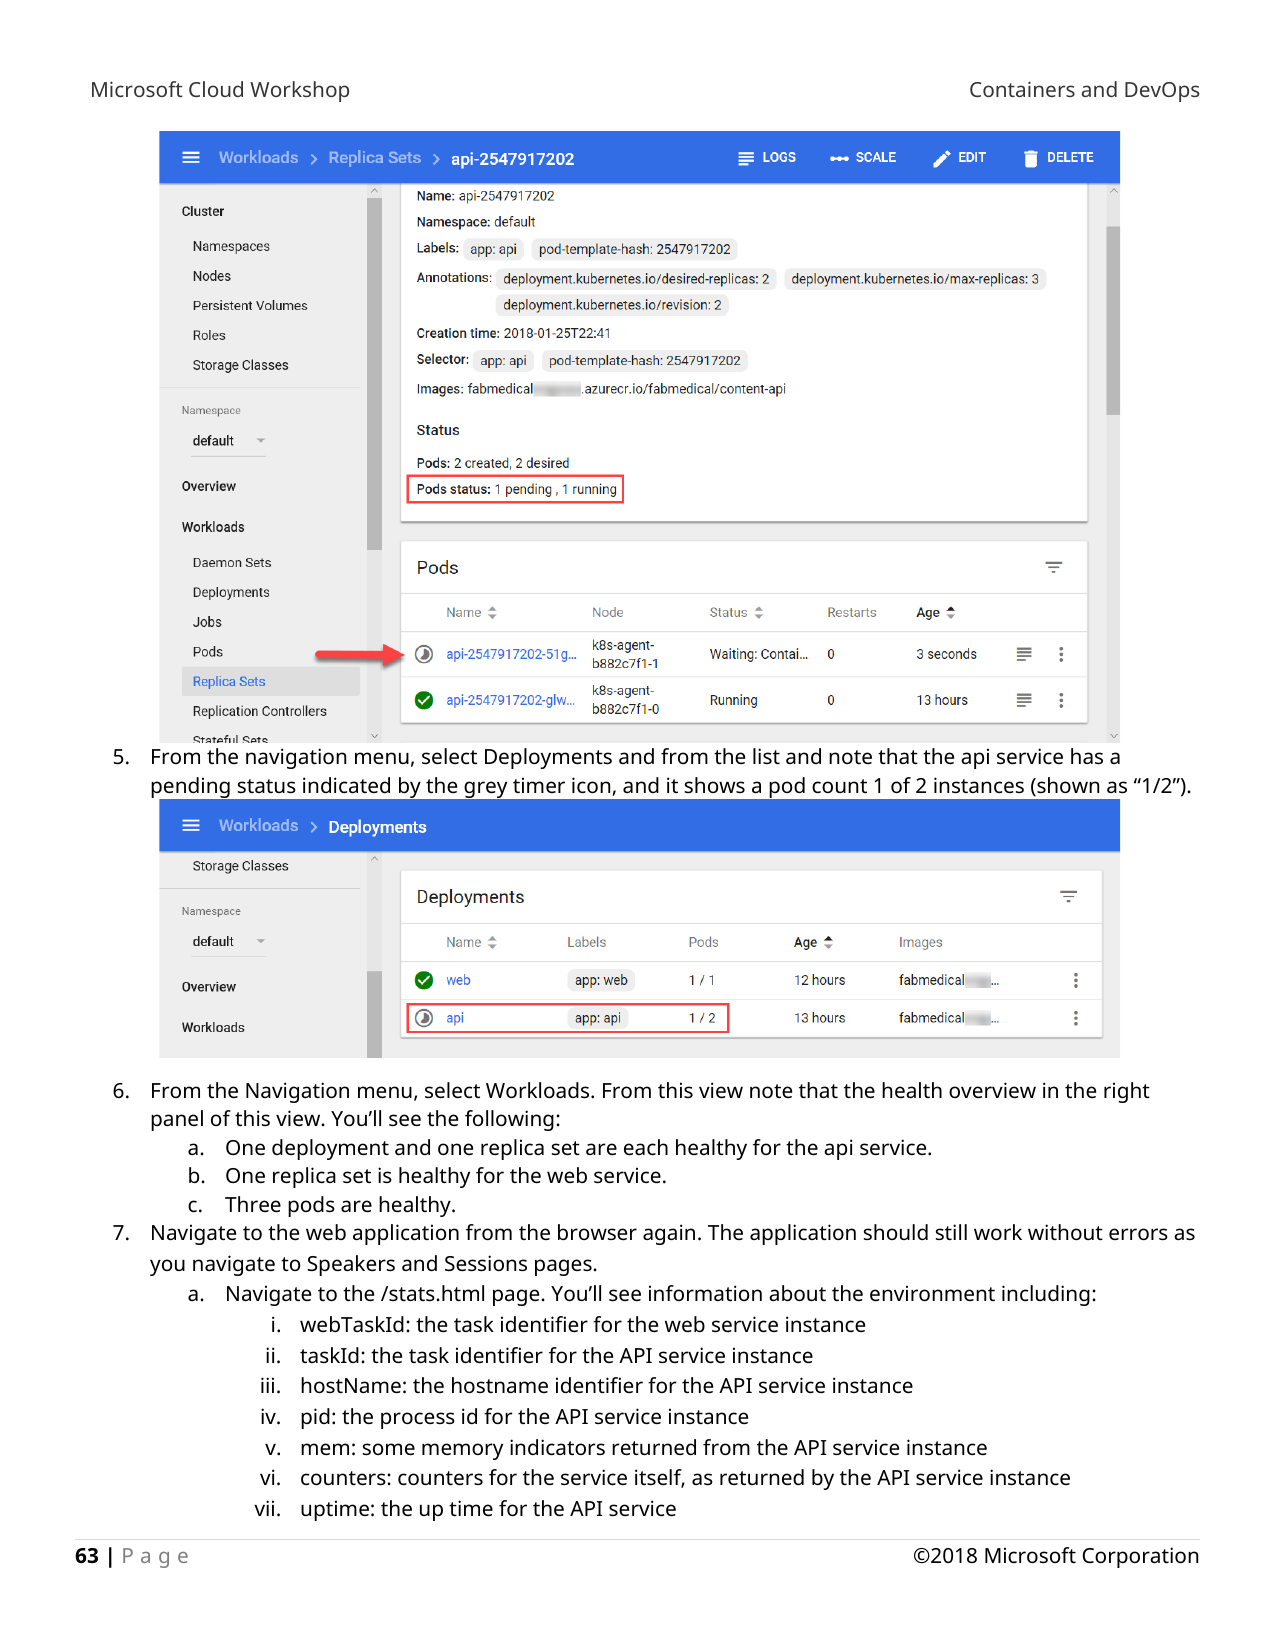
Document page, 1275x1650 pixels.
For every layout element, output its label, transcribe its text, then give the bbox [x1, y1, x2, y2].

list One deployment and one replica set are each healthy for the api service. [187, 1133, 1200, 1161]
list counters: counters for the service itself, as returned by the API service instance [281, 1463, 1200, 1492]
list uptime: the up time for the API service [281, 1494, 1200, 1522]
list Navigate to the web application from the browser again. The application should still work without errors as you navigate to Speakers and Sessions pages. [112, 1218, 1200, 1277]
list One replica set is healthy for the web service. [187, 1161, 1200, 1190]
list mem: some memory indicators returned from the API service instance [281, 1433, 1200, 1461]
list webTaskId: the task identifier for the web service instance [281, 1310, 1200, 1338]
list From the Navigation menu, select Workloads. From this view note that the health overview in the right panel of this view. You’ll see the following: [112, 1076, 1200, 1133]
list hostName: the hostname identifier for the API service instance [281, 1371, 1200, 1400]
list Navigate to the /stats.html page. You’ll see information about the environment including: [187, 1279, 1200, 1308]
list taskId: the task identifier for the API service instance [281, 1341, 1200, 1369]
list pid: the process id for the API service instance [281, 1402, 1200, 1430]
list Three pods are healthy. [187, 1190, 1200, 1218]
list From the navigation menu, select Deployments and from the list and note that the api service has a pending status indicated by the grey timer icon, and it shows a pod count 1 of 2 instances (shown as “1/2”). [112, 742, 1200, 799]
picture [159, 131, 1121, 743]
picture [159, 799, 1121, 1058]
